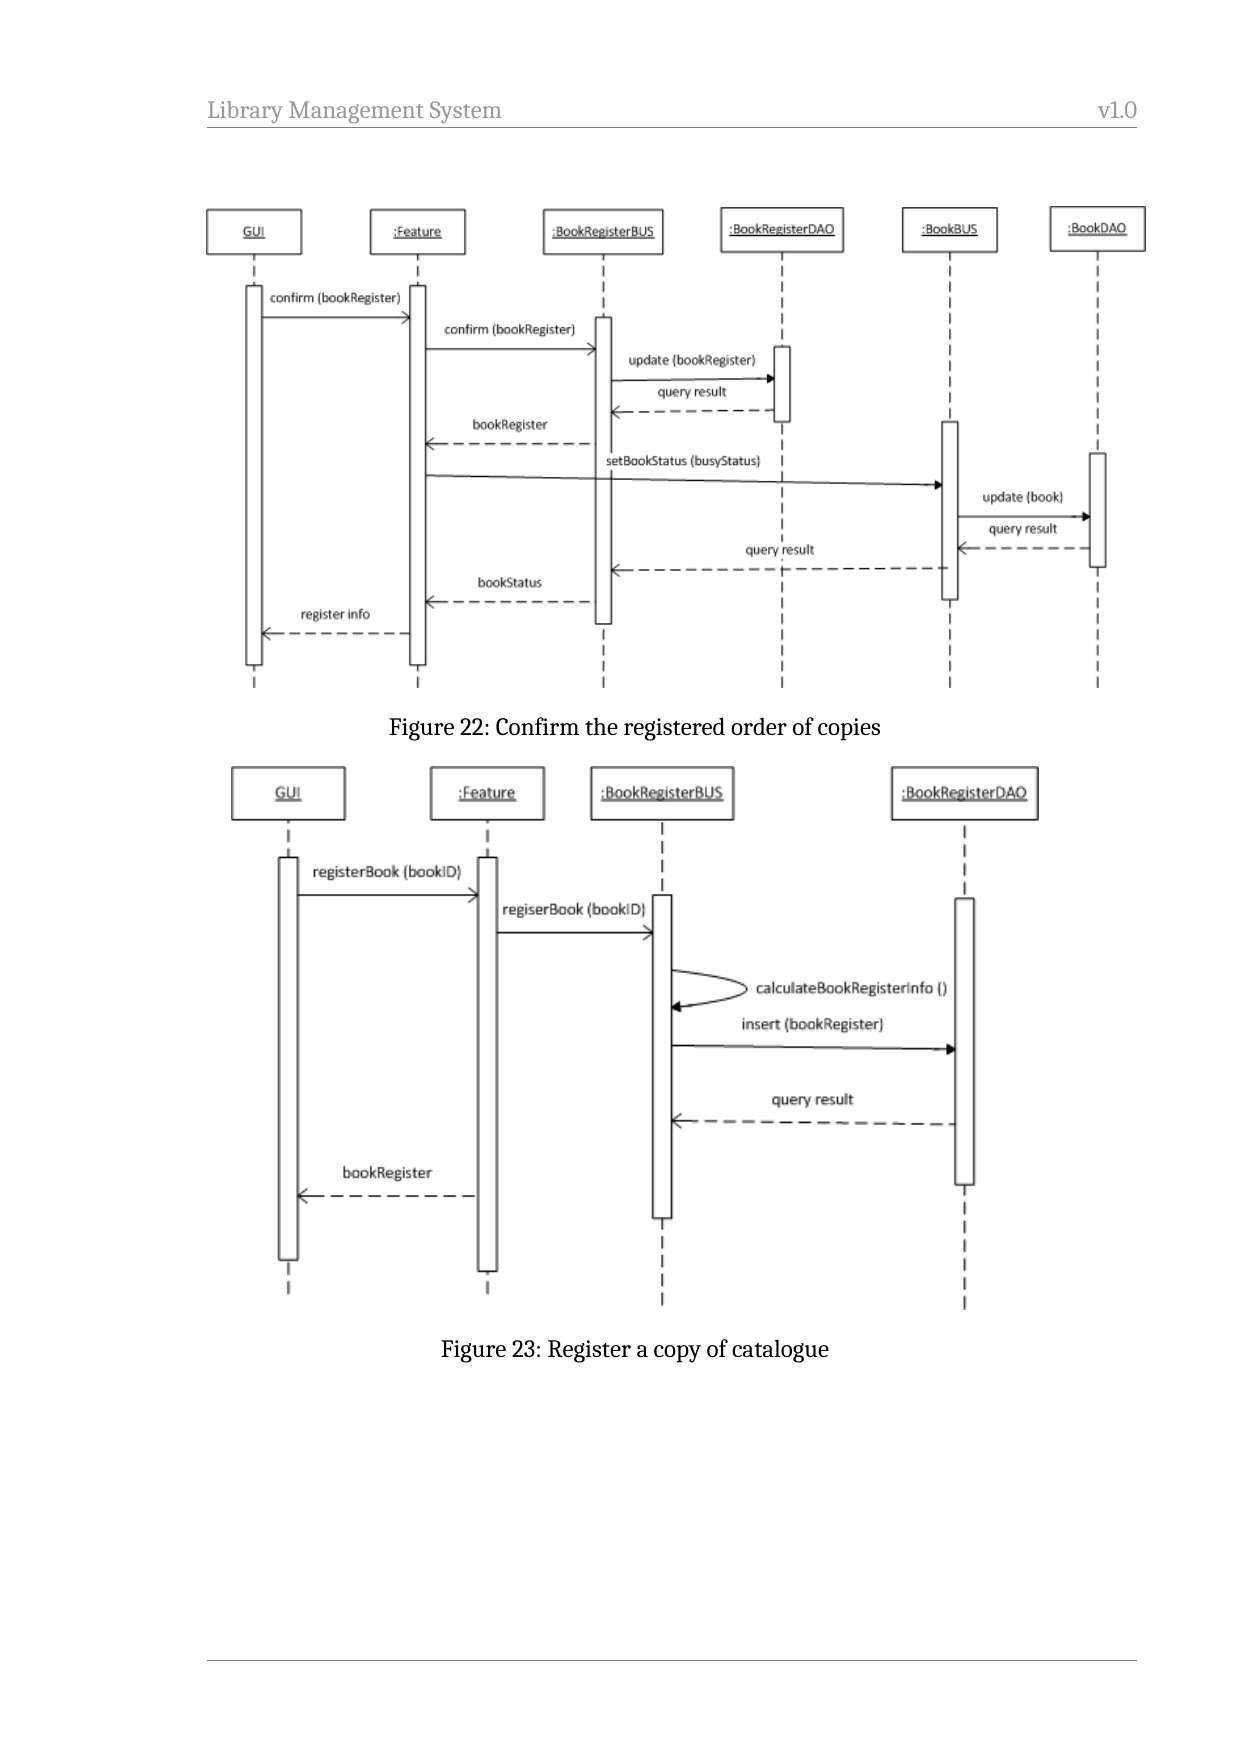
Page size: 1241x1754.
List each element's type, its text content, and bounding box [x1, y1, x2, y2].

picture [206, 206, 1146, 688]
picture [231, 766, 1039, 1310]
